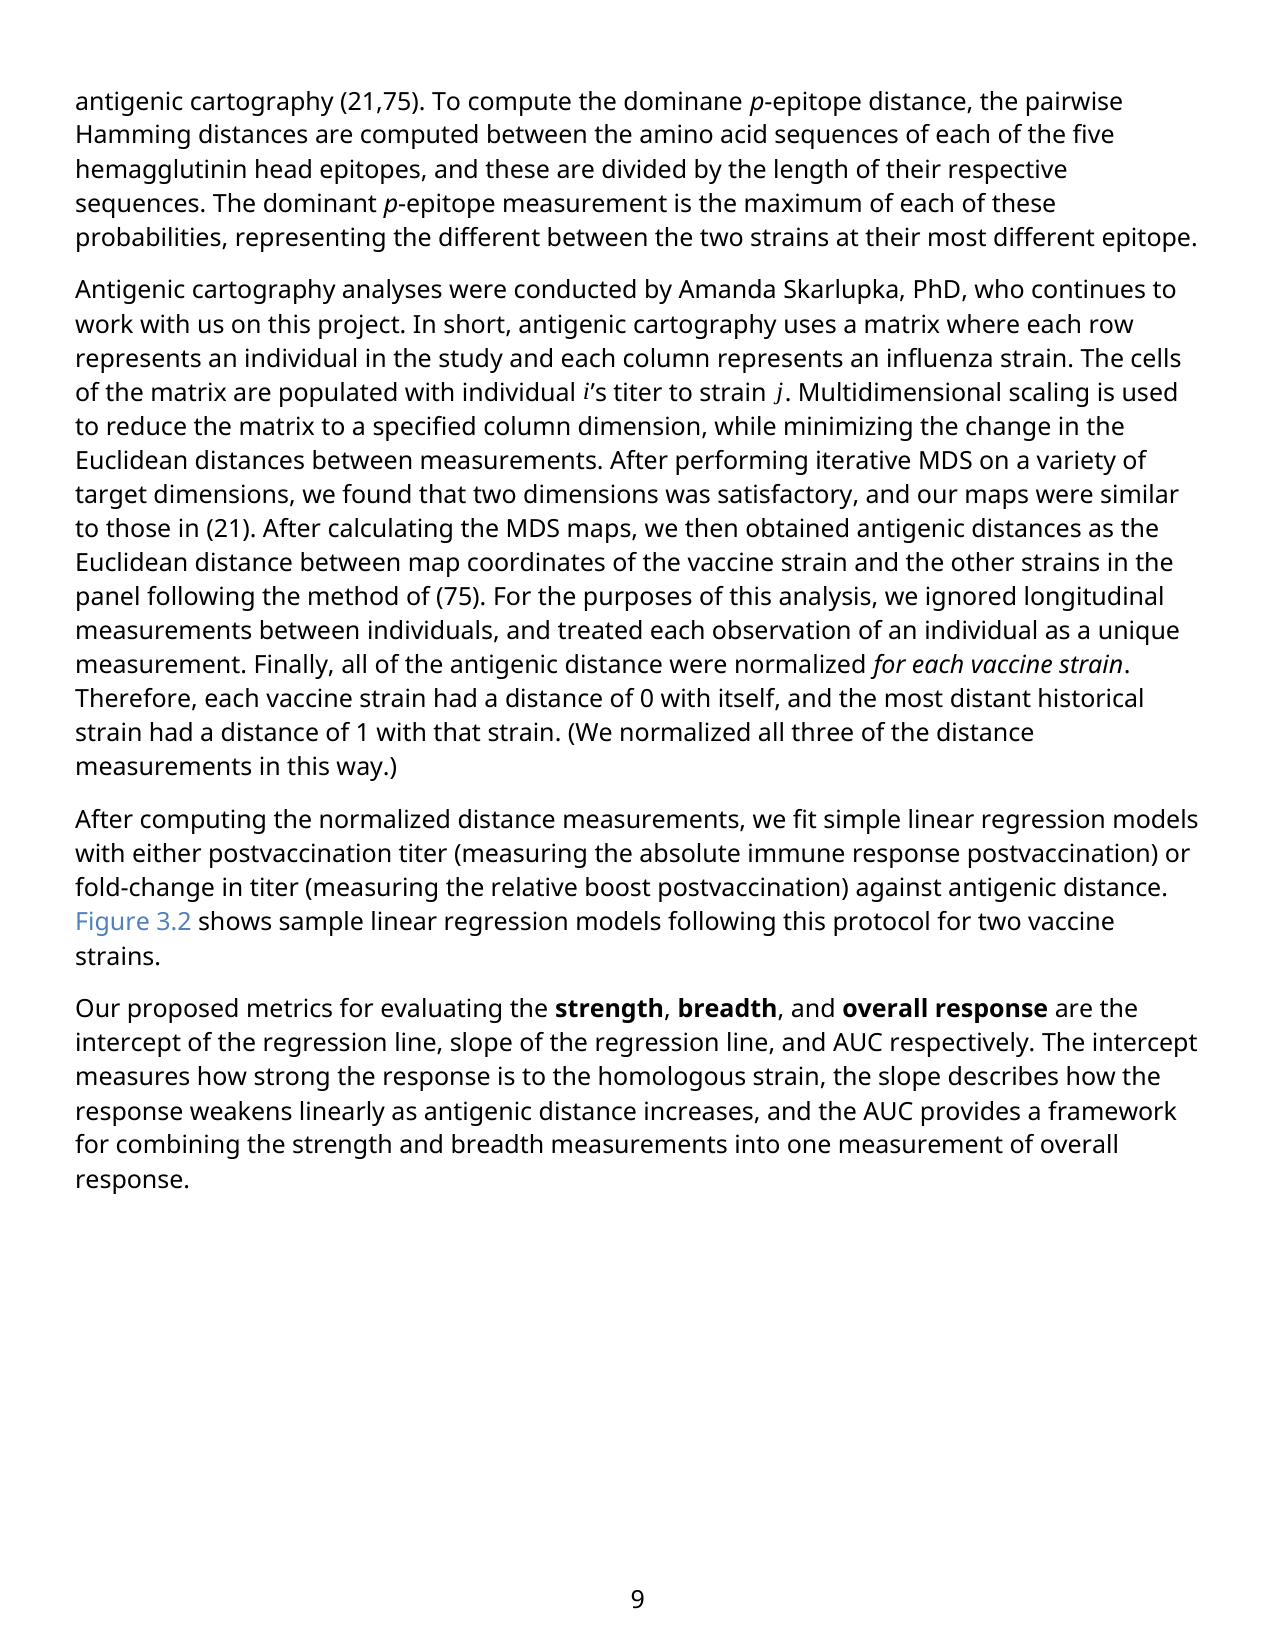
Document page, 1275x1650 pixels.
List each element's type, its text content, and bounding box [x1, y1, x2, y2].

text Antigenic cartography analyses were conducted by Amanda Skarlupka, PhD, who continues to work with us on this project. In short, antigenic cartography uses a matrix where each row represents an individual in the study and each column represents an influenza strain. The cells of the matrix are populated with individual ’s titer to strain . Multidimensional scaling is used to reduce the matrix to a specified column dimension, while minimizing the change in the Euclidean distances between measurements. After performing iterative MDS on a variety of target dimensions, we found that two dimensions was satisfactory, and our maps were similar to those in (21). After calculating the MDS maps, we then obtained antigenic distances as the Euclidean distance between map coordinates of the vaccine strain and the other strains in the panel following the method of (75). For the purposes of this analysis, we ignored longitudinal measurements between individuals, and treated each observation of an individual as a unique measurement. Finally, all of the antigenic distance were normalized for each vaccine strain. Therefore, each vaccine strain had a distance of 0 with itself, and the most distant historical strain had a distance of 1 with that strain. (We normalized all three of the distance measurements in this way.) [75, 272, 1200, 783]
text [75, 83, 1200, 253]
text Our proposed metrics for evaluating the strength, breadth, and overall response are the intercept of the regression line, slope of the regression line, and AUC respectively. The intercept measures how strong the response is to the homologous strain, the slope describes how the response weakens linearly as antigenic distance increases, and the AUC provides a framework for combining the strength and breadth measurements into one measurement of overall response. [75, 991, 1200, 1195]
text After computing the normalized distance measurements, we fit simple linear regression models with either postvaccination titer (measuring the absolute immune response postvaccination) or fold-change in titer (measuring the relative boost postvaccination) against antigenic distance. Figure 3.2 shows sample linear regression models following this protocol for two vaccine strains. [75, 802, 1200, 972]
